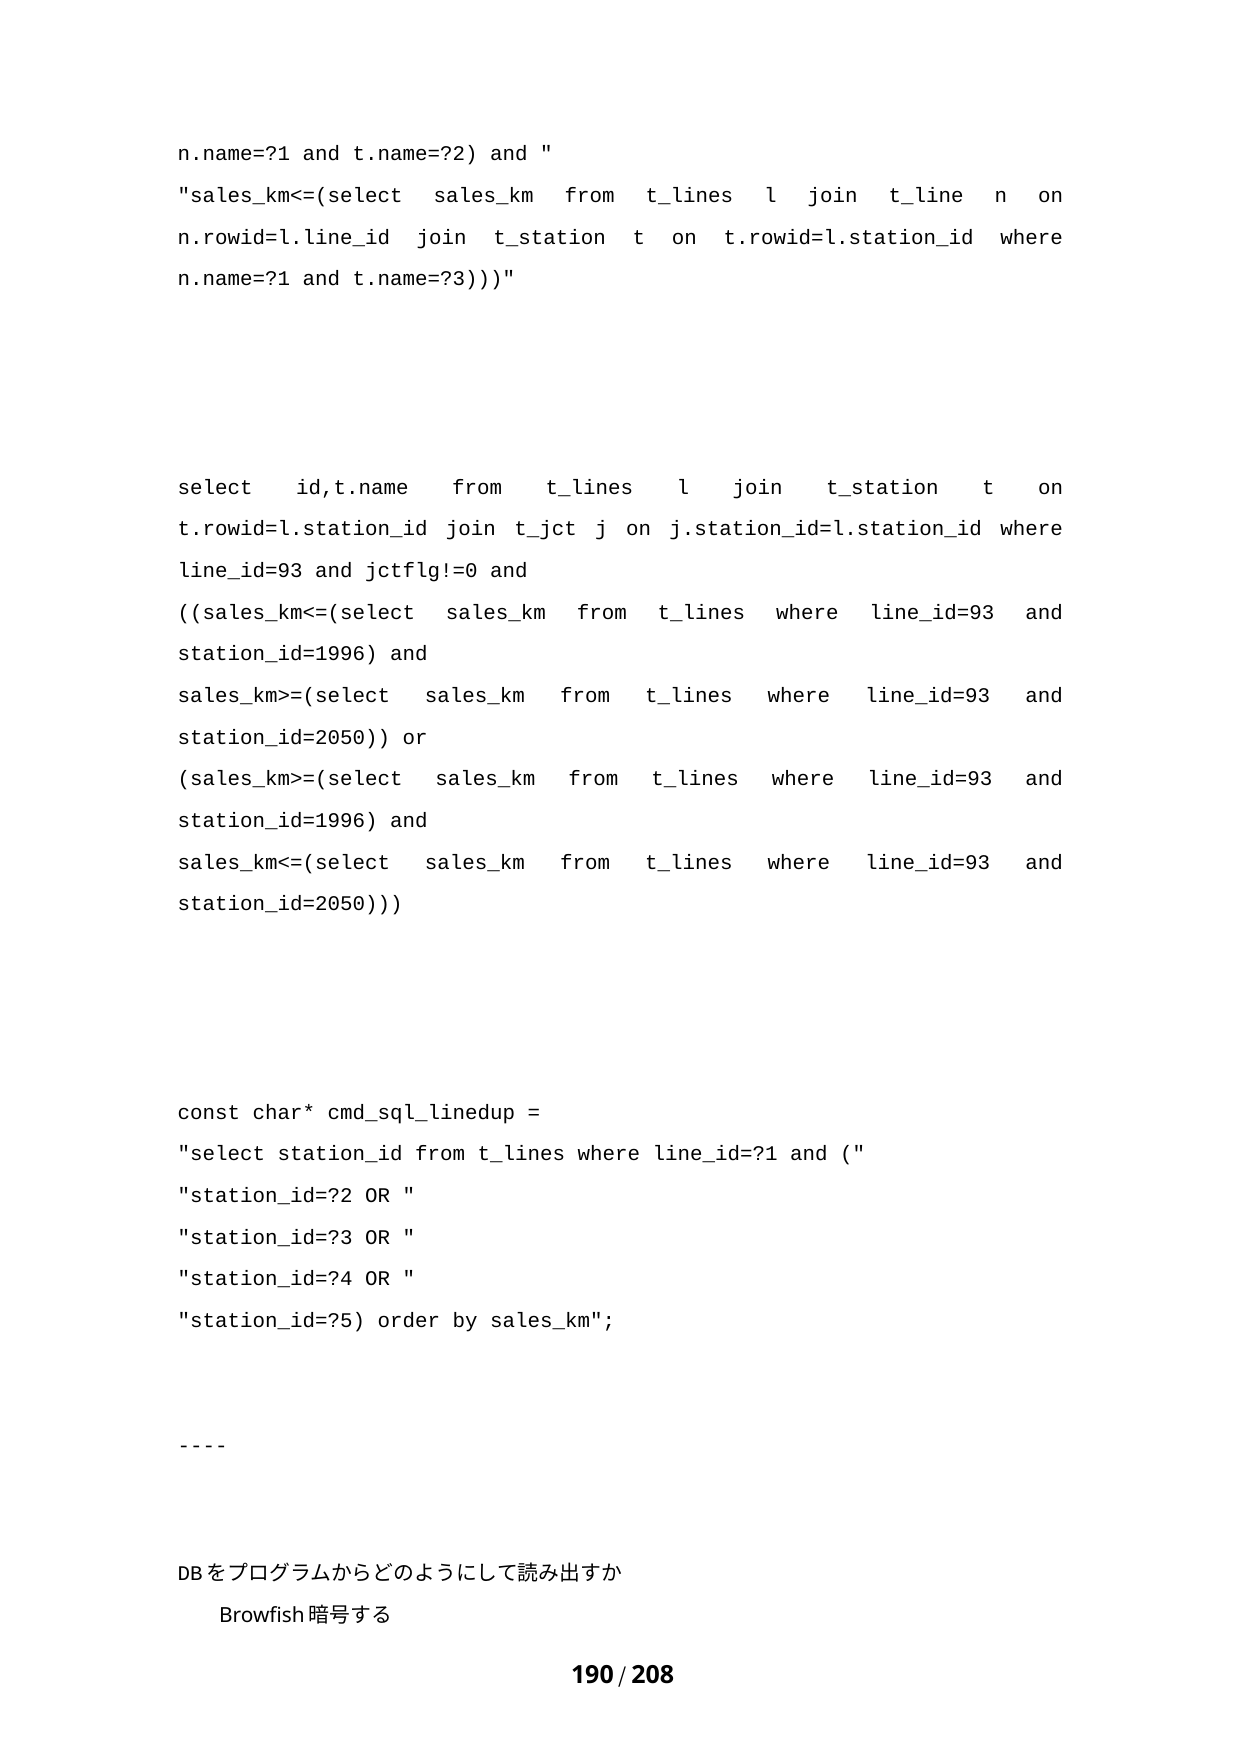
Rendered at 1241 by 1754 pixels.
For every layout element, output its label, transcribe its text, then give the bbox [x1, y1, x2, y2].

text DBをプログラムからどのようにして読み出すか [177, 1551, 1063, 1593]
text sales_km>=(select sales_km from t_lines where line_id=93 and station_id=2050)) or [177, 676, 1063, 759]
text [177, 134, 1063, 176]
text "station_id=?5) order by sales_km"; [177, 1301, 1063, 1343]
text select id,t.name from t_lines l join t_station t on t.rowid=l.station_id join t_jct j on j.station_id=l.station_id where line_id=93 and jctflg!=0 and [177, 468, 1063, 593]
text "select station_id from t_lines where line_id=?1 and (" [177, 1134, 1063, 1176]
text "station_id=?4 OR " [177, 1259, 1063, 1301]
text Browfish暗号する [177, 1593, 1063, 1634]
text ((sales_km<=(select sales_km from t_lines where line_id=93 and station_id=1996) and [177, 593, 1063, 676]
text "station_id=?2 OR " [177, 1176, 1063, 1218]
text const char* cmd_sql_linedup = [177, 1093, 1063, 1134]
text sales_km<=(select sales_km from t_lines where line_id=93 and station_id=2050))) [177, 843, 1063, 926]
text ---- [177, 1426, 1063, 1468]
text (sales_km>=(select sales_km from t_lines where line_id=93 and station_id=1996) and [177, 759, 1063, 843]
text "sales_km<=(select sales_km from t_lines l join t_line n on n.rowid=l.line_id join t_station t on t.rowid=l.station_id where n.name=?1 and t.name=?3)))" [177, 176, 1063, 301]
text "station_id=?3 OR " [177, 1218, 1063, 1259]
